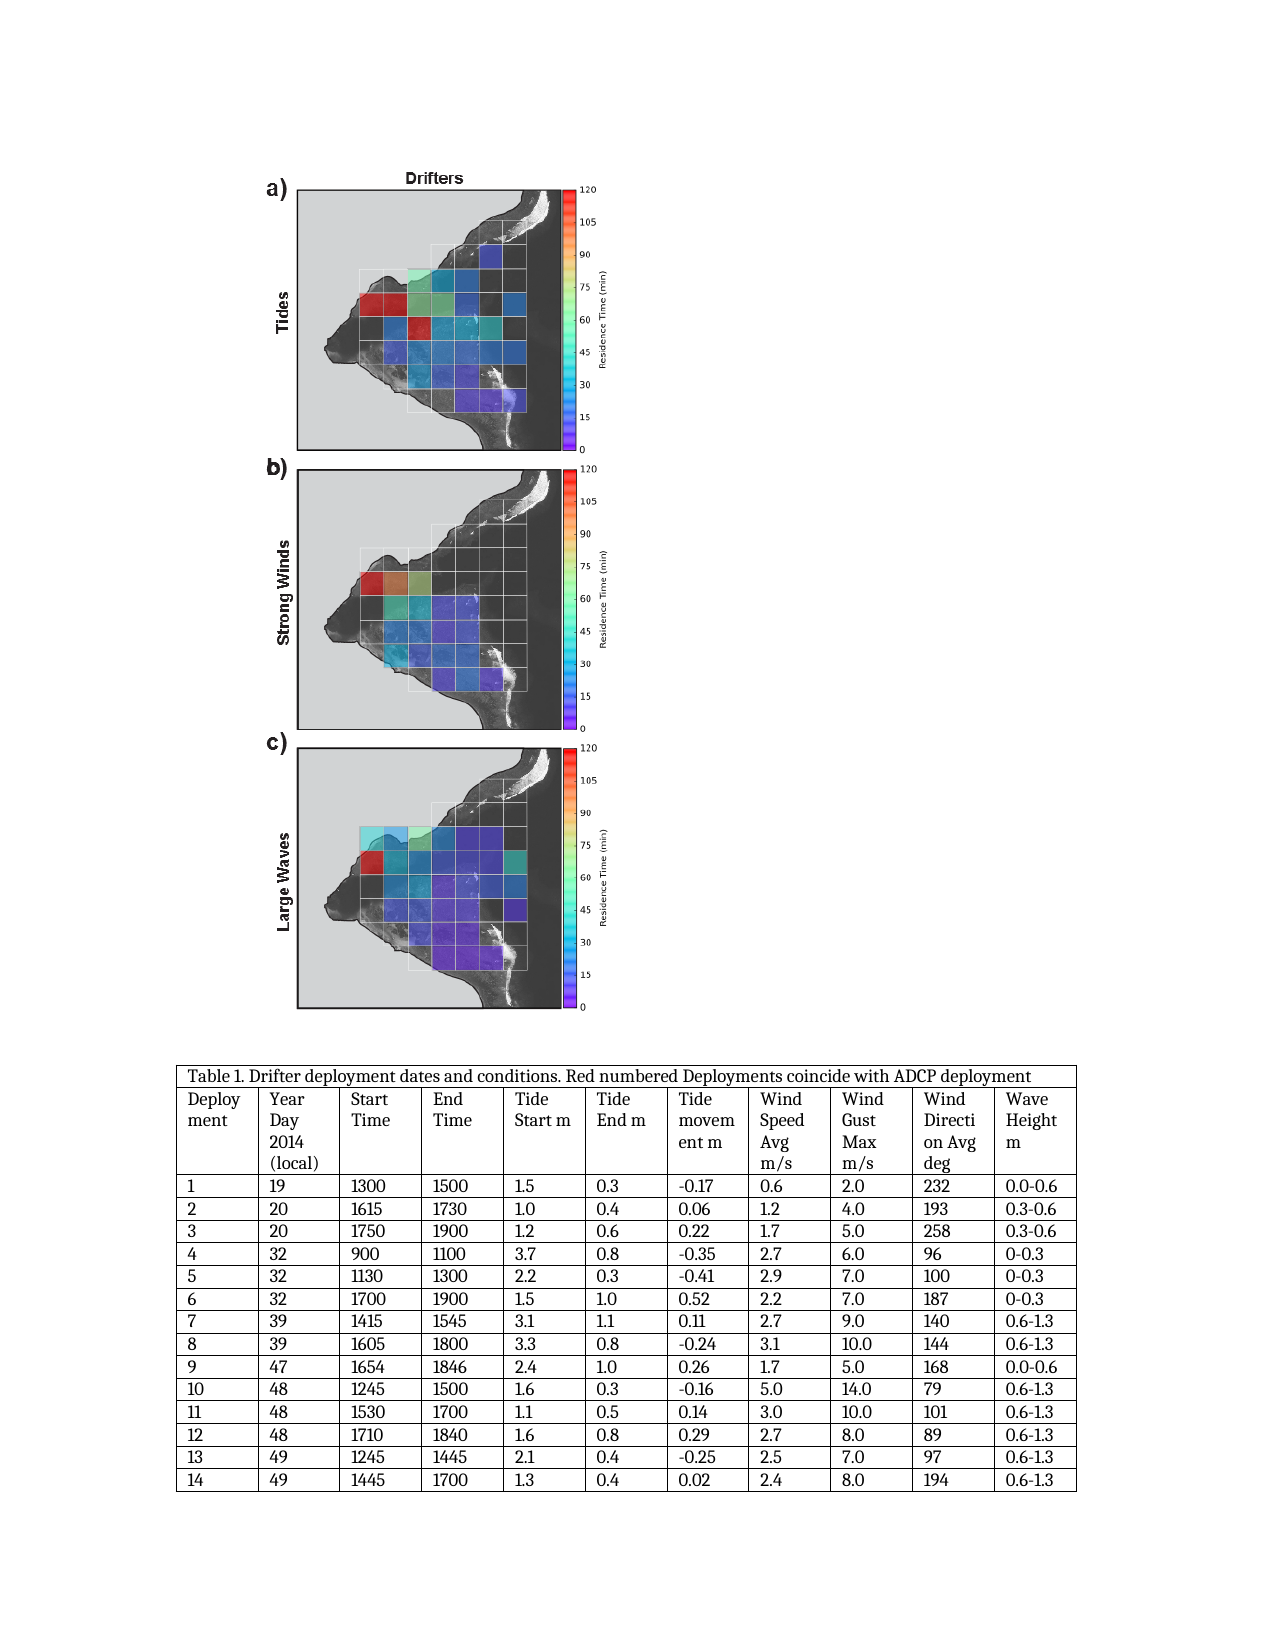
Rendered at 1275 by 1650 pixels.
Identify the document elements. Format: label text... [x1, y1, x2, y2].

table_cell 0.6 [749, 1175, 830, 1197]
table_cell Start Time [340, 1088, 421, 1174]
table_cell 1130 [340, 1266, 421, 1287]
table_cell 0.3 [586, 1175, 667, 1197]
table_cell 0.6-1.3 [995, 1469, 1076, 1491]
table_cell 101 [913, 1401, 994, 1423]
table_cell 0.29 [668, 1424, 748, 1446]
table_cell 0.6-1.3 [995, 1334, 1076, 1355]
table_cell 0.6-1.3 [995, 1311, 1076, 1333]
table_cell 193 [913, 1198, 994, 1219]
table_cell 20 [259, 1221, 339, 1242]
table_cell 1800 [422, 1334, 503, 1355]
table_cell 39 [259, 1311, 339, 1333]
table_cell 2.7 [749, 1311, 830, 1333]
table_cell 49 [259, 1469, 339, 1491]
table_cell 1840 [422, 1424, 503, 1446]
table_cell 8 [177, 1334, 258, 1355]
table_cell 1.7 [749, 1221, 830, 1242]
table_cell 32 [259, 1289, 339, 1310]
table_cell 1710 [340, 1424, 421, 1446]
table_cell 0.06 [668, 1198, 748, 1219]
table_cell 1.1 [504, 1401, 585, 1423]
table_cell 10.0 [831, 1334, 912, 1355]
table_cell 0.8 [586, 1424, 667, 1446]
table_cell 5.0 [831, 1356, 912, 1378]
table_cell 168 [913, 1356, 994, 1378]
table_cell 6.0 [831, 1243, 912, 1265]
table_cell 2.0 [831, 1175, 912, 1197]
table_cell 14 [177, 1469, 258, 1491]
table_cell 1.3 [504, 1469, 585, 1491]
table_cell 7.0 [831, 1447, 912, 1468]
table_cell 0.0-0.6 [995, 1356, 1076, 1378]
table_cell 9 [177, 1356, 258, 1378]
table_cell 3.3 [504, 1334, 585, 1355]
table_cell 0.6-1.3 [995, 1379, 1076, 1400]
table_header Table 1. Drifter deployment dates and conditions. Red numbered Deployments coincide with ADCP deployment [177, 1066, 1076, 1087]
table_cell Tide movement m [668, 1088, 748, 1174]
table_cell 1.7 [749, 1356, 830, 1378]
table_cell 1100 [422, 1243, 503, 1265]
table_cell 0.3-0.6 [995, 1221, 1076, 1242]
table_cell 1.5 [504, 1289, 585, 1310]
table_cell 8.0 [831, 1424, 912, 1446]
table_cell 1615 [340, 1198, 421, 1219]
table_cell 1300 [422, 1266, 503, 1287]
table_cell 1900 [422, 1289, 503, 1310]
table_cell 0.11 [668, 1311, 748, 1333]
table_cell 0.3-0.6 [995, 1198, 1076, 1219]
table_cell 1445 [422, 1447, 503, 1468]
table_cell 0.8 [586, 1334, 667, 1355]
table_cell 0-0.3 [995, 1266, 1076, 1287]
table_cell 1.0 [586, 1356, 667, 1378]
table_cell 3.7 [504, 1243, 585, 1265]
table_cell 1245 [340, 1447, 421, 1468]
table_cell -0.16 [668, 1379, 748, 1400]
table_cell 1605 [340, 1334, 421, 1355]
table_cell 12 [177, 1424, 258, 1446]
table_cell 0.6-1.3 [995, 1424, 1076, 1446]
table_cell 3.1 [749, 1334, 830, 1355]
table_cell 1846 [422, 1356, 503, 1378]
table_cell 5.0 [831, 1221, 912, 1242]
table_cell 47 [259, 1356, 339, 1378]
table_cell 11 [177, 1401, 258, 1423]
table_cell 3.1 [504, 1311, 585, 1333]
table_cell 140 [913, 1311, 994, 1333]
table_cell -0.25 [668, 1447, 748, 1468]
table_cell 1700 [422, 1401, 503, 1423]
table_cell Wind Gust Max m/s [831, 1088, 912, 1174]
table_cell 48 [259, 1379, 339, 1400]
table_cell 187 [913, 1289, 994, 1310]
table_cell 1.6 [504, 1424, 585, 1446]
table_cell 2.9 [749, 1266, 830, 1287]
table_cell Tide Start m [504, 1088, 585, 1174]
table_cell 0.52 [668, 1289, 748, 1310]
table_cell 0.6-1.3 [995, 1401, 1076, 1423]
table_cell 39 [259, 1334, 339, 1355]
table_cell Wind Speed Avg m/s [749, 1088, 830, 1174]
table_cell 0.22 [668, 1221, 748, 1242]
table_cell 144 [913, 1334, 994, 1355]
table_cell 79 [913, 1379, 994, 1400]
table_cell 4.0 [831, 1198, 912, 1219]
table_cell 1500 [422, 1379, 503, 1400]
table_cell 8.0 [831, 1469, 912, 1491]
table_cell 13 [177, 1447, 258, 1468]
table_cell 194 [913, 1469, 994, 1491]
table_cell 49 [259, 1447, 339, 1468]
table_cell 2.7 [749, 1243, 830, 1265]
table_cell 32 [259, 1266, 339, 1287]
table_cell 10 [177, 1379, 258, 1400]
table_cell 1445 [340, 1469, 421, 1491]
table_cell 1700 [340, 1289, 421, 1310]
table_cell 3 [177, 1221, 258, 1242]
table_cell 1.2 [504, 1221, 585, 1242]
table_cell 5.0 [749, 1379, 830, 1400]
table_cell 0.14 [668, 1401, 748, 1423]
table_cell 3.0 [749, 1401, 830, 1423]
table_cell -0.35 [668, 1243, 748, 1265]
table_cell Wave Height m [995, 1088, 1076, 1174]
table_cell 32 [259, 1243, 339, 1265]
table_cell 10.0 [831, 1401, 912, 1423]
table_cell 0.4 [586, 1198, 667, 1219]
table_cell -0.17 [668, 1175, 748, 1197]
table_cell 7.0 [831, 1289, 912, 1310]
table_cell -0.41 [668, 1266, 748, 1287]
table_cell 1245 [340, 1379, 421, 1400]
table_cell 0.6-1.3 [995, 1447, 1076, 1468]
table_cell 1730 [422, 1198, 503, 1219]
table_cell 2.4 [504, 1356, 585, 1378]
table_cell 2.2 [504, 1266, 585, 1287]
table_cell 1.0 [504, 1198, 585, 1219]
table_cell 1750 [340, 1221, 421, 1242]
table_cell 1654 [340, 1356, 421, 1378]
table_cell 6 [177, 1289, 258, 1310]
table_cell 48 [259, 1401, 339, 1423]
table_cell 19 [259, 1175, 339, 1197]
table_cell 7 [177, 1311, 258, 1333]
table_cell 900 [340, 1243, 421, 1265]
table_cell 1700 [422, 1469, 503, 1491]
table_cell 1.6 [504, 1379, 585, 1400]
table_cell 7.0 [831, 1266, 912, 1287]
table_cell 5 [177, 1266, 258, 1287]
table_cell 0.8 [586, 1243, 667, 1265]
table_cell -0.24 [668, 1334, 748, 1355]
table_cell 1.1 [586, 1311, 667, 1333]
picture [206, 150, 657, 1040]
table_cell 4 [177, 1243, 258, 1265]
table_cell End Time [422, 1088, 503, 1174]
table_cell 1545 [422, 1311, 503, 1333]
table_cell 1530 [340, 1401, 421, 1423]
table_cell 1900 [422, 1221, 503, 1242]
table_cell 1.2 [749, 1198, 830, 1219]
table_cell 0-0.3 [995, 1243, 1076, 1265]
table_cell 20 [259, 1198, 339, 1219]
table_cell 100 [913, 1266, 994, 1287]
table_cell 0.6 [586, 1221, 667, 1242]
table_cell 89 [913, 1424, 994, 1446]
table_cell 0.4 [586, 1447, 667, 1468]
table_cell 232 [913, 1175, 994, 1197]
table_cell 1.0 [586, 1289, 667, 1310]
table_cell 97 [913, 1447, 994, 1468]
table_cell Tide End m [586, 1088, 667, 1174]
table_cell 0.5 [586, 1401, 667, 1423]
table_cell 2.1 [504, 1447, 585, 1468]
table_cell 14.0 [831, 1379, 912, 1400]
table_cell 2.5 [749, 1447, 830, 1468]
table_cell 0.02 [668, 1469, 748, 1491]
table_cell Year Day 2014 (local) [259, 1088, 339, 1174]
table_cell 9.0 [831, 1311, 912, 1333]
table_cell 258 [913, 1221, 994, 1242]
table_cell 1415 [340, 1311, 421, 1333]
table_cell 2.2 [749, 1289, 830, 1310]
table_cell 0.0-0.6 [995, 1175, 1076, 1197]
table_cell Deployment [177, 1088, 258, 1174]
table_cell 96 [913, 1243, 994, 1265]
table_cell 2 [177, 1198, 258, 1219]
table_cell 0-0.3 [995, 1289, 1076, 1310]
table_cell 1 [177, 1175, 258, 1197]
table_cell 0.3 [586, 1266, 667, 1287]
table_cell 1500 [422, 1175, 503, 1197]
table_cell 0.4 [586, 1469, 667, 1491]
table_cell 2.7 [749, 1424, 830, 1446]
table_cell 0.26 [668, 1356, 748, 1378]
table_cell 2.4 [749, 1469, 830, 1491]
table_cell 48 [259, 1424, 339, 1446]
table_cell 1.5 [504, 1175, 585, 1197]
table_cell 1300 [340, 1175, 421, 1197]
table_cell 0.3 [586, 1379, 667, 1400]
table_cell Wind Direction Avg deg [913, 1088, 994, 1174]
